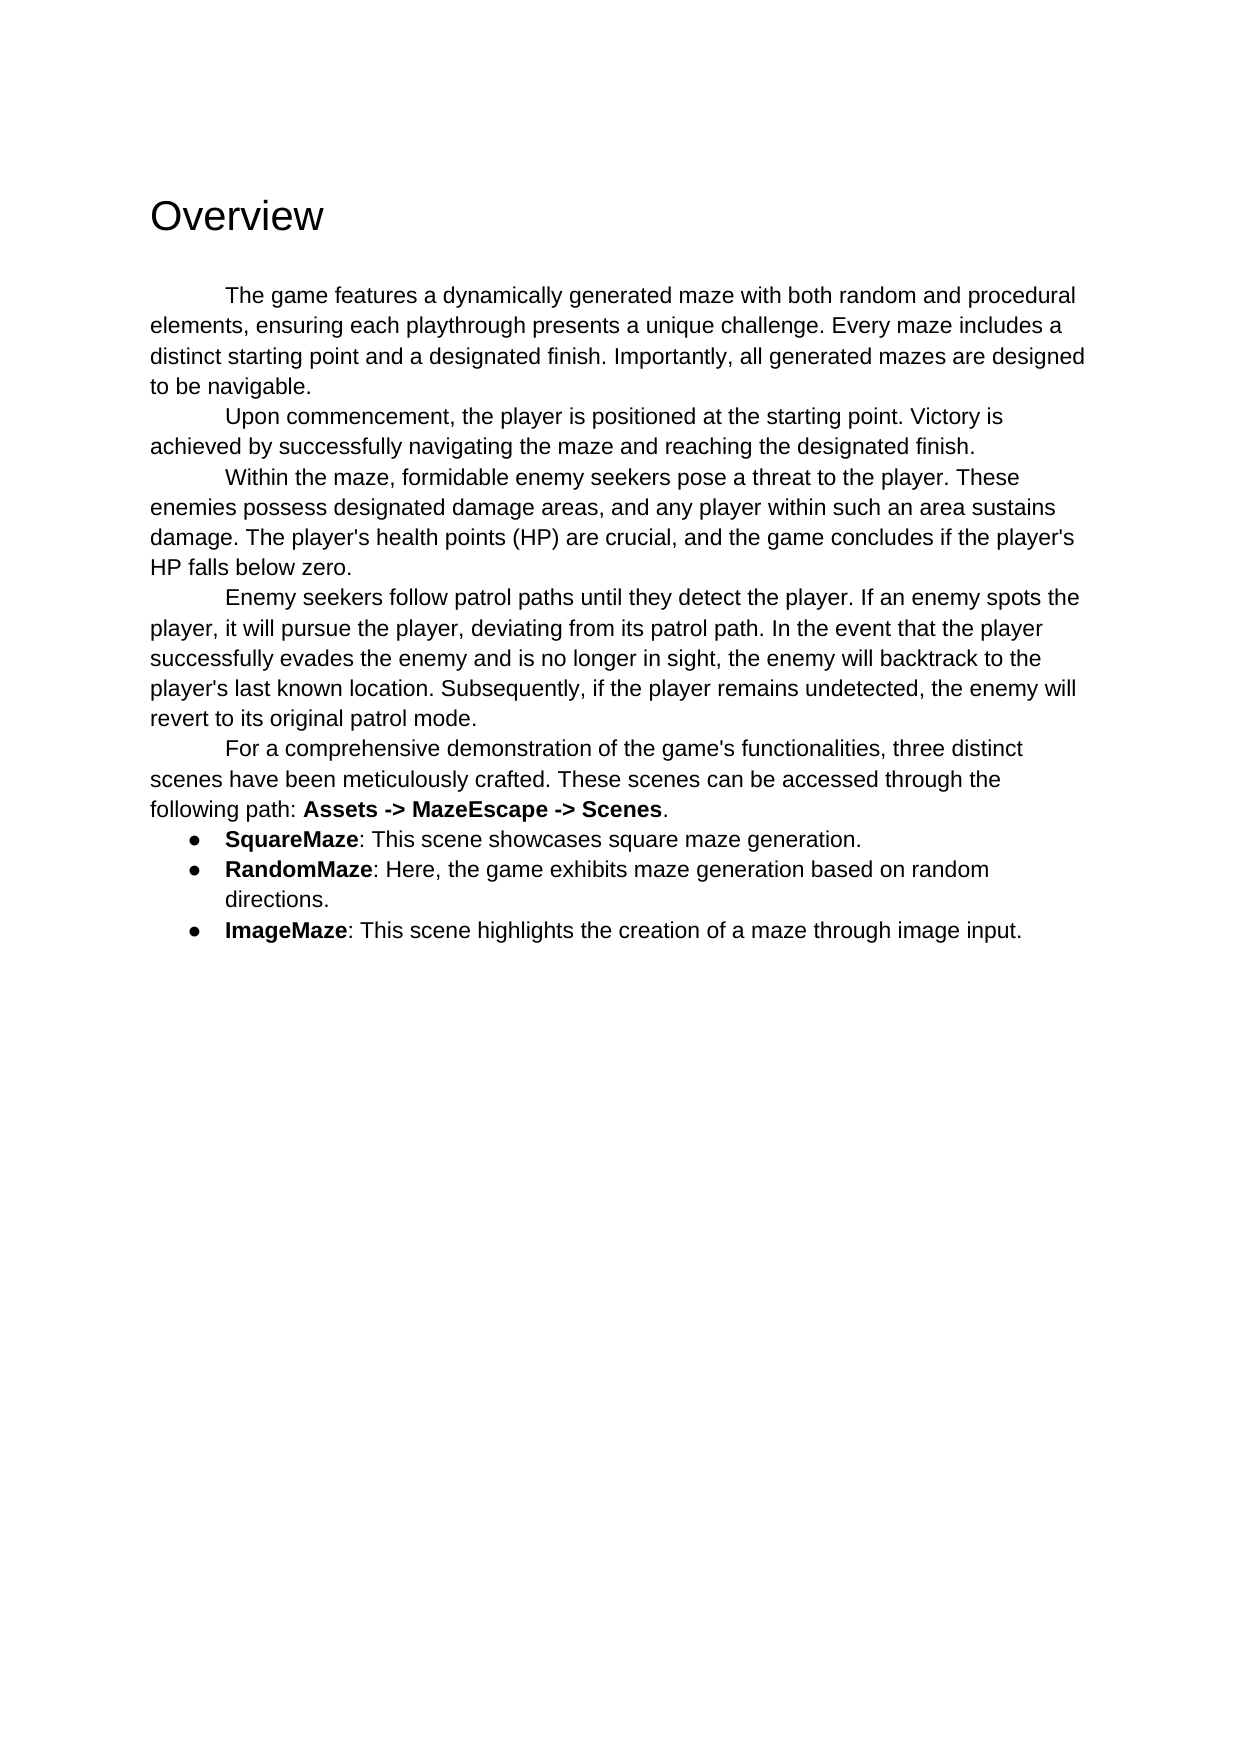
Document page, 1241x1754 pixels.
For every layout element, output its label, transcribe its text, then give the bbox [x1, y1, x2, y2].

text The game features a dynamically generated maze with both random and procedural elements, ensuring each playthrough presents a unique challenge. Every maze includes a distinct starting point and a designated finish. Importantly, all generated mazes are designed to be navigable. [150, 282, 1090, 399]
text Within the maze, formidable enemy seekers pose a threat to the player. These enemies possess designated damage areas, and any player within such an area sustains damage. The player's health points (HP) are crucial, and the game concludes if the player's HP falls below zero. [150, 463, 1090, 581]
list ImageMaze: This scene highlights the creation of a maze through image input. [187, 917, 1090, 943]
list RandomMaze: Here, the game exhibits maze generation based on random directions. [187, 856, 1090, 913]
text Upon commencement, the player is positioned at the starting point. Victory is achieved by successfully navigating the maze and reaching the designated finish. [150, 403, 1090, 460]
subtitle Overview [150, 192, 1090, 239]
text Enemy seekers follow patrol paths until they detect the player. If an enemy spots the player, it will pursue the player, deviating from its patrol path. In the event that the player successfully evades the enemy and is no longer in sight, the enemy will backtrack to the player's last known location. Subsequently, if the player remains undetected, the enemy will revert to its original patrol mode. [150, 584, 1090, 732]
list SquareMaze: This scene showcases square maze generation. [187, 826, 1090, 852]
text For a comprehensive demonstration of the game's functionalities, three distinct scenes have been meticulously crafted. These scenes can be accessed through the following path: Assets -> MazeEscape -> Scenes. [150, 735, 1090, 822]
